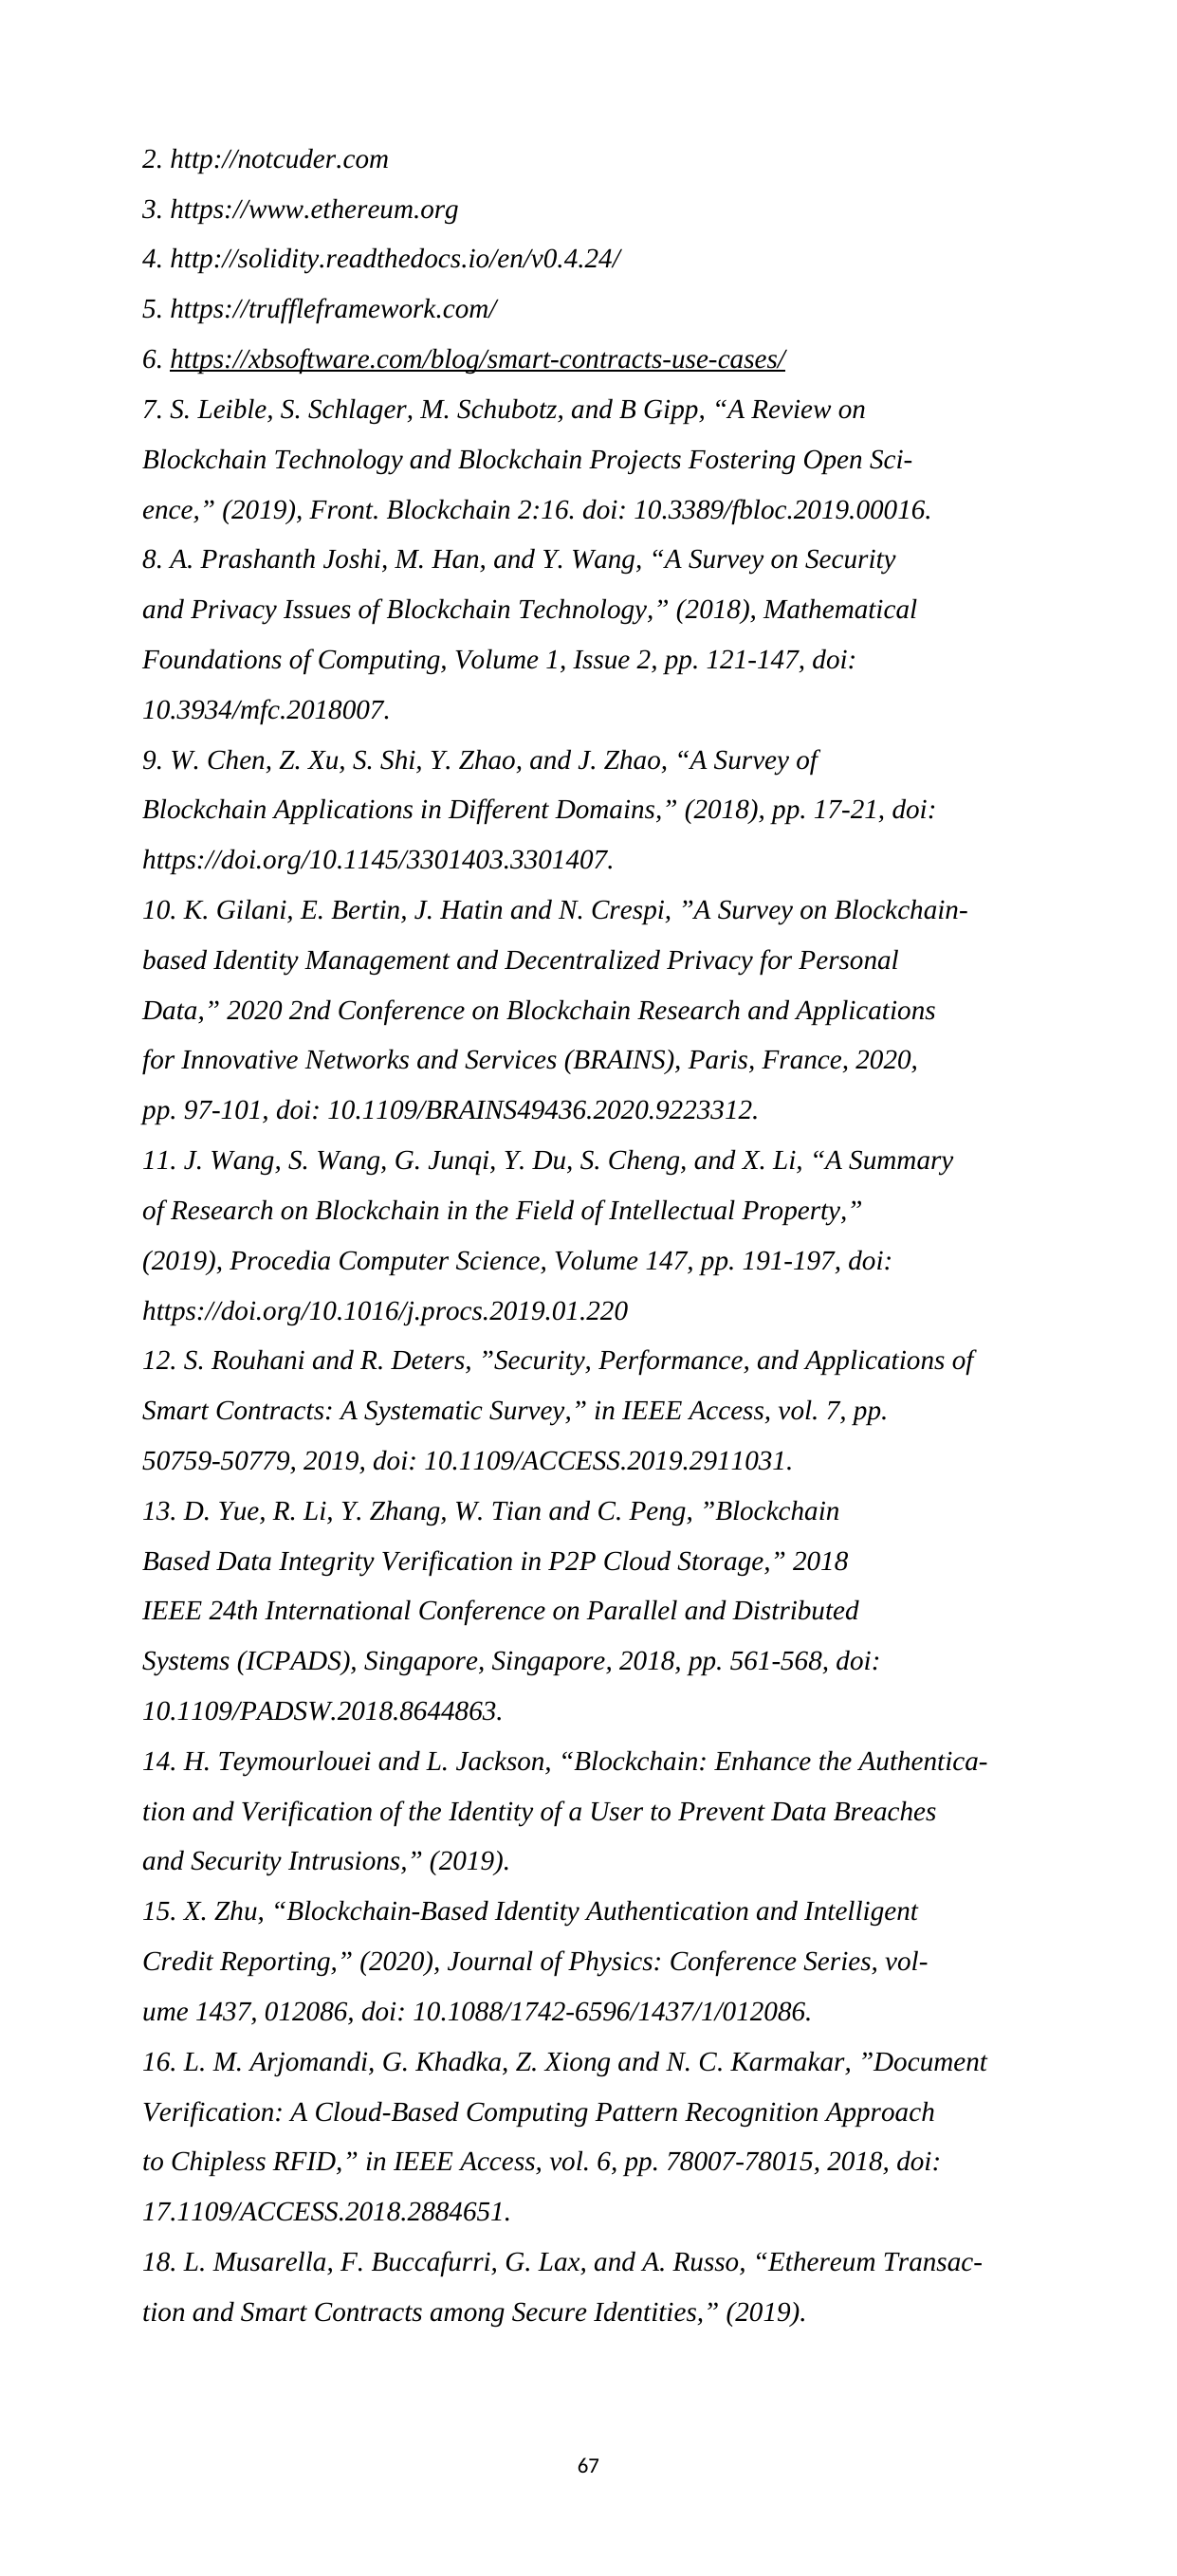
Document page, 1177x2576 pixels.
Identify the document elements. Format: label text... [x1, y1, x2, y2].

text 18. L. Musarella, F. Buccafurri, G. Lax, and A. Russo, “Ethereum Transac- [142, 2245, 1034, 2277]
text 16. L. M. Arjomandi, G. Khadka, Z. Xiong and N. C. Karmakar, ”Document [142, 2045, 1034, 2076]
text based Identity Management and Decentralized Privacy for Personal [142, 943, 1034, 975]
text 5. https://truffleframework.com/ [142, 292, 1034, 324]
text 17.1109/ACCESS.2018.2884651. [142, 2195, 1034, 2227]
text Foundations of Computing, Volume 1, Issue 2, pp. 121-147, doi: [142, 643, 1034, 675]
text tion and Smart Contracts among Secure Identities,” (2019). [142, 2295, 1034, 2327]
text Blockchain Applications in Different Domains,” (2018), pp. 17-21, doi: [142, 794, 1034, 825]
text tion and Verification of the Identity of a User to Prevent Data Breaches [142, 1795, 1034, 1826]
text 8. A. Prashanth Joshi, M. Han, and Y. Wang, “A Survey on Security [142, 542, 1034, 575]
text 3. https://www.ethereum.org [142, 192, 1034, 224]
text 12. S. Rouhani and R. Deters, ”Security, Performance, and Applications of [142, 1343, 1034, 1376]
text ume 1437, 012086, doi: 10.1088/1742-6596/1437/1/012086. [142, 1995, 1034, 2027]
text Systems (ICPADS), Singapore, Singapore, 2018, pp. 561-568, doi: [142, 1644, 1034, 1676]
text IEEE 24th International Conference on Parallel and Distributed [142, 1595, 1034, 1626]
text 15. X. Zhu, “Blockchain-Based Identity Authentication and Intelligent [142, 1894, 1034, 1927]
text Credit Reporting,” (2020), Journal of Physics: Conference Series, vol- [142, 1945, 1034, 1977]
text 11. J. Wang, S. Wang, G. Junqi, Y. Du, S. Cheng, and X. Li, “A Summary [142, 1143, 1034, 1176]
text 6. https://xbsoftware.com/blog/smart-contracts-use-cases/ [142, 342, 1034, 375]
text Smart Contracts: A Systematic Survey,” in IEEE Access, vol. 7, pp. [142, 1394, 1034, 1426]
text 50759-50779, 2019, doi: 10.1109/ACCESS.2019.2911031. [142, 1444, 1034, 1476]
text 10.1109/PADSW.2018.8644863. [142, 1694, 1034, 1726]
text 14. H. Teymourlouei and L. Jackson, “Blockchain: Enhance the Authentica- [142, 1745, 1034, 1776]
text Based Data Integrity Verification in P2P Cloud Storage,” 2018 [142, 1544, 1034, 1576]
text https://doi.org/10.1016/j.procs.2019.01.220 [142, 1294, 1034, 1325]
text to Chipless RFID,” in IEEE Access, vol. 6, pp. 78007-78015, 2018, doi: [142, 2145, 1034, 2177]
text 13. D. Yue, R. Li, Y. Zhang, W. Tian and C. Peng, ”Blockchain [142, 1494, 1034, 1526]
text and Security Intrusions,” (2019). [142, 1845, 1034, 1876]
text of Research on Blockchain in the Field of Intellectual Property,” [142, 1194, 1034, 1226]
text for Innovative Networks and Services (BRAINS), Paris, France, 2020, [142, 1044, 1034, 1075]
text 10. K. Gilani, E. Bertin, J. Hatin and N. Crespi, ”A Survey on Blockchain- [142, 893, 1034, 925]
text Blockchain Technology and Blockchain Projects Fostering Open Sci- [142, 443, 1034, 474]
text Data,” 2020 2nd Conference on Blockchain Research and Applications [142, 994, 1034, 1025]
text 2. http://notcuder.com [142, 142, 1034, 174]
text 10.3934/mfc.2018007. [142, 693, 1034, 724]
text ence,” (2019), Front. Blockchain 2:16. doi: 10.3389/fbloc.2019.00016. [142, 493, 1034, 524]
text 9. W. Chen, Z. Xu, S. Shi, Y. Zhao, and J. Zhao, “A Survey of [142, 743, 1034, 775]
text (2019), Procedia Computer Science, Volume 147, pp. 191-197, doi: [142, 1244, 1034, 1275]
text 4. http://solidity.readthedocs.io/en/v0.4.24/ [142, 243, 1034, 274]
text pp. 97-101, doi: 10.1109/BRAINS49436.2020.9223312. [142, 1093, 1034, 1125]
text and Privacy Issues of Blockchain Technology,” (2018), Mathematical [142, 593, 1034, 625]
text https://doi.org/10.1145/3301403.3301407. [142, 843, 1034, 875]
text Verification: A Cloud-Based Computing Pattern Recognition Approach [142, 2095, 1034, 2127]
text 7. S. Leible, S. Schlager, M. Schubotz, and B Gipp, “A Review on [142, 393, 1034, 425]
